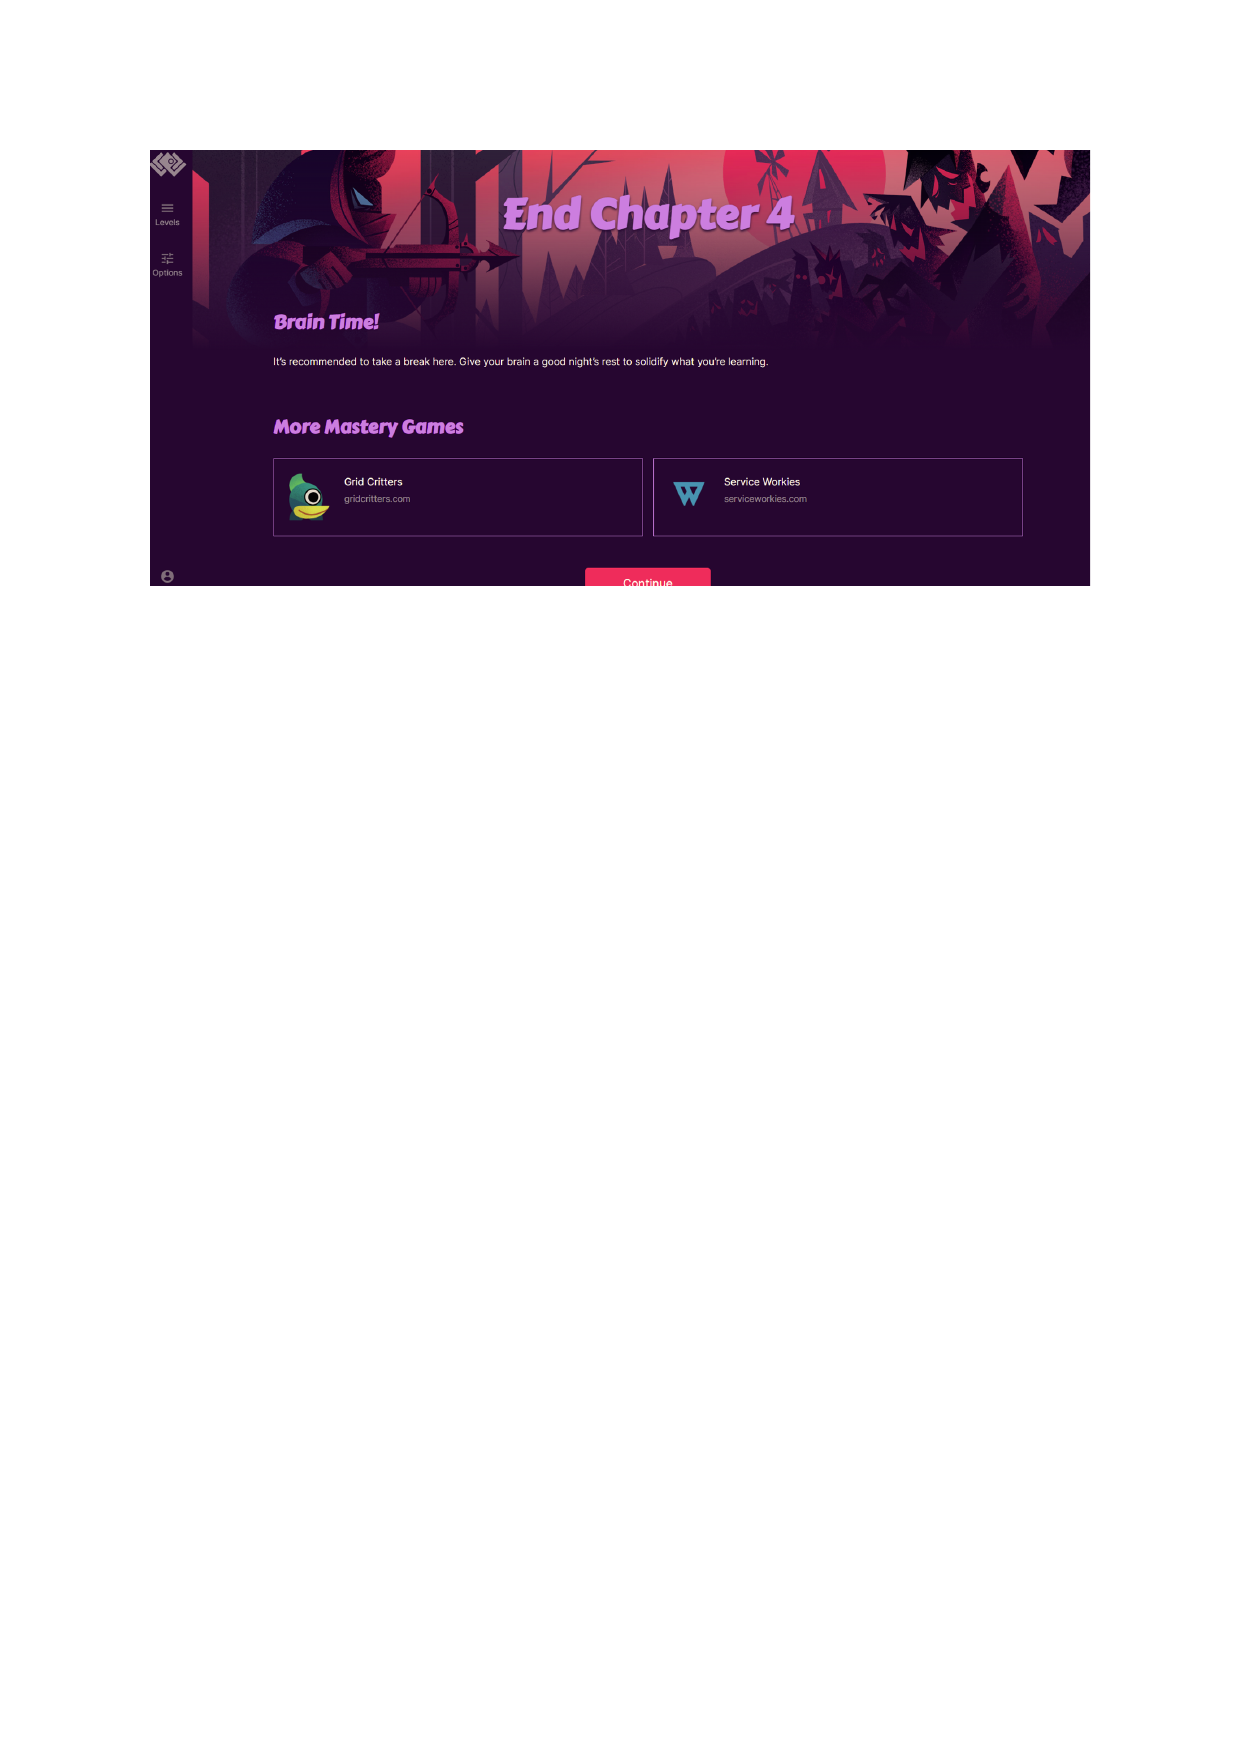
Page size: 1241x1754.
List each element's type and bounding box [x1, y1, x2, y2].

picture [150, 150, 1091, 586]
